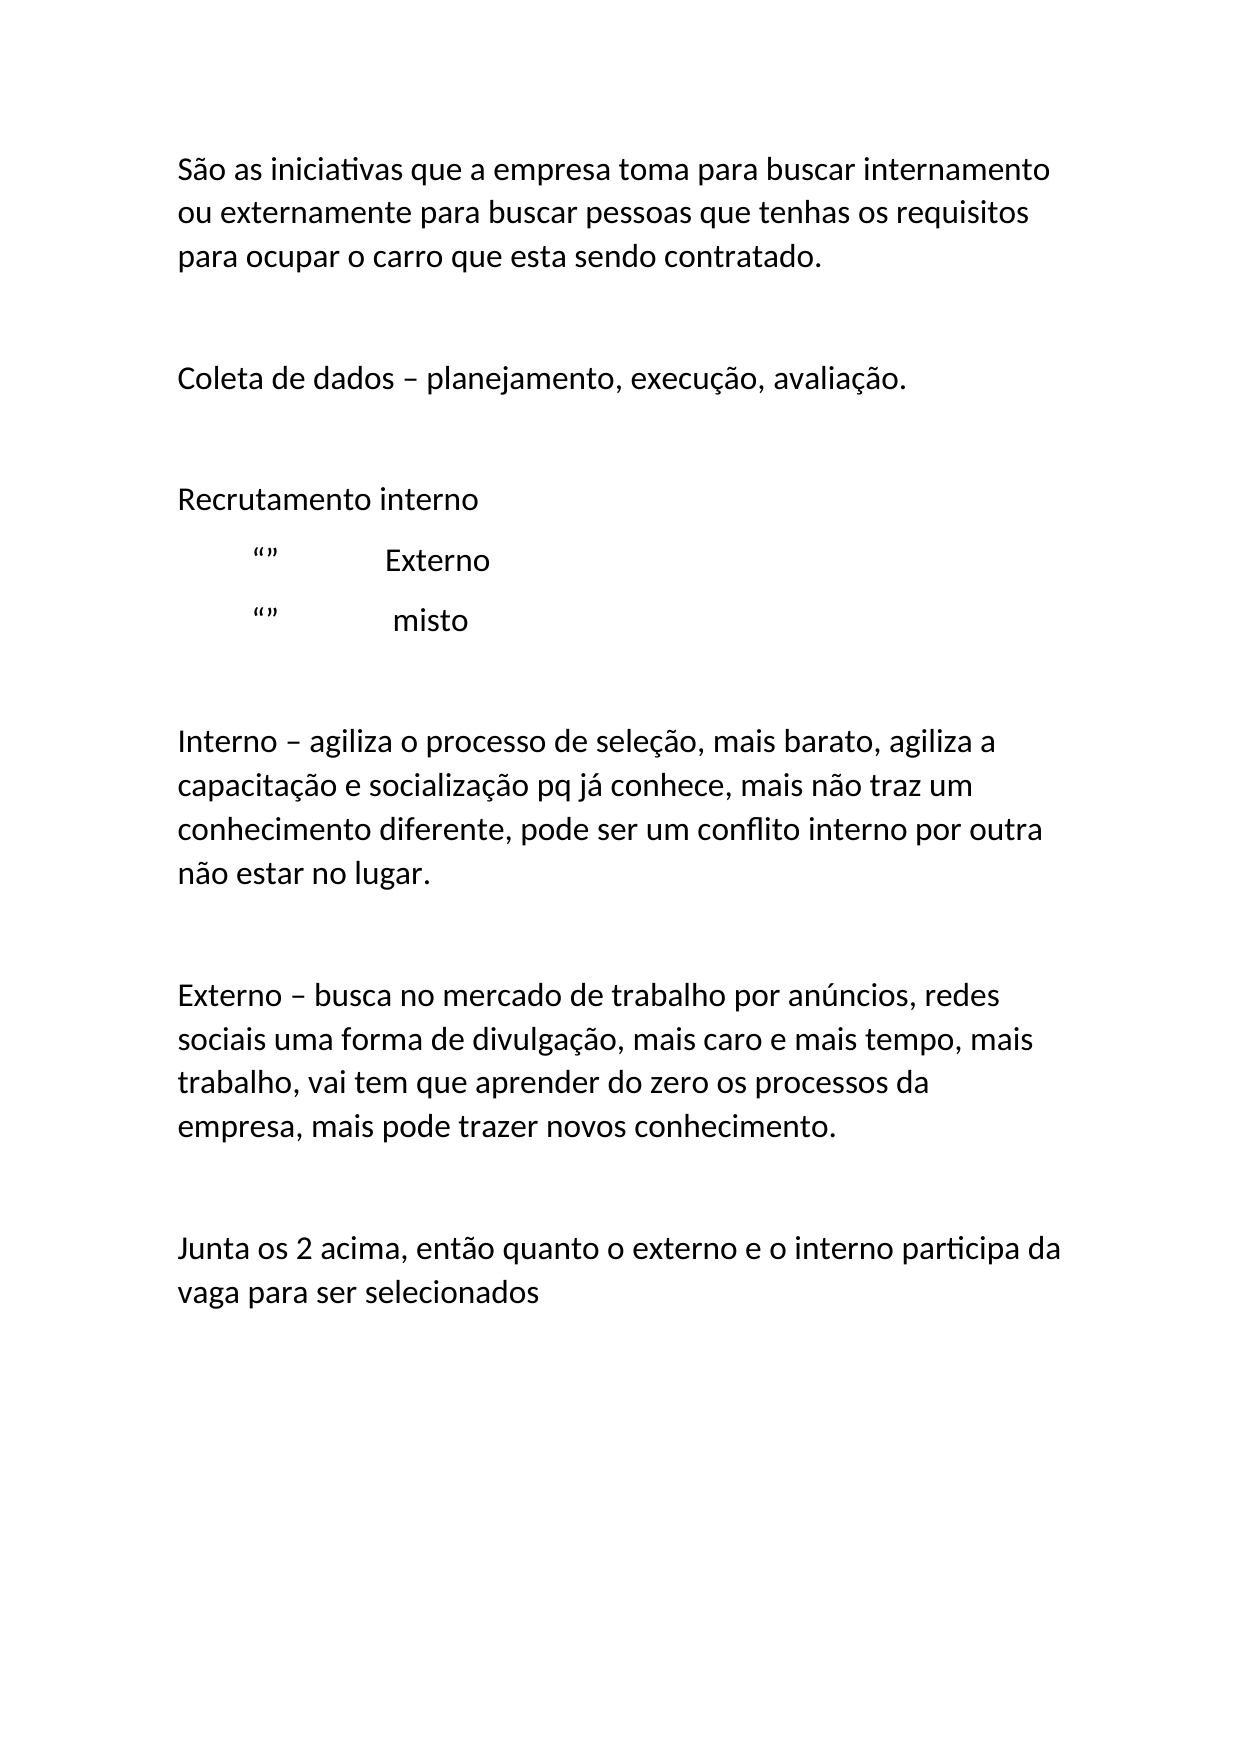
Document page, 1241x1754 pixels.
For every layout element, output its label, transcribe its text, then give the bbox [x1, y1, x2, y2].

text “” Externo [177, 539, 1063, 579]
text Junta os 2 acima, então quanto o externo e o interno participa da vaga para ser selecionados [177, 1227, 1063, 1311]
text Interno – agiliza o processo de seleção, mais barato, agiliza a capacitação e socialização pq já conhece, mais não traz um conhecimento diferente, pode ser um conflito interno por outra não estar no lugar. [177, 721, 1063, 893]
text “” misto [177, 599, 1063, 640]
text Externo – busca no mercado de trabalho por anúncios, redes sociais uma forma de divulgação, mais caro e mais tempo, mais trabalho, vai tem que aprender do zero os processos da empresa, mais pode trazer novos conhecimento. [177, 974, 1063, 1146]
text Coleta de dados – planejamento, execução, avaliação. [177, 357, 1063, 397]
text Recrutamento interno [177, 478, 1063, 519]
text São as iniciativas que a empresa toma para buscar internamento ou externamente para buscar pessoas que tenhas os requisitos para ocupar o carro que esta sendo contratado. [177, 148, 1063, 276]
